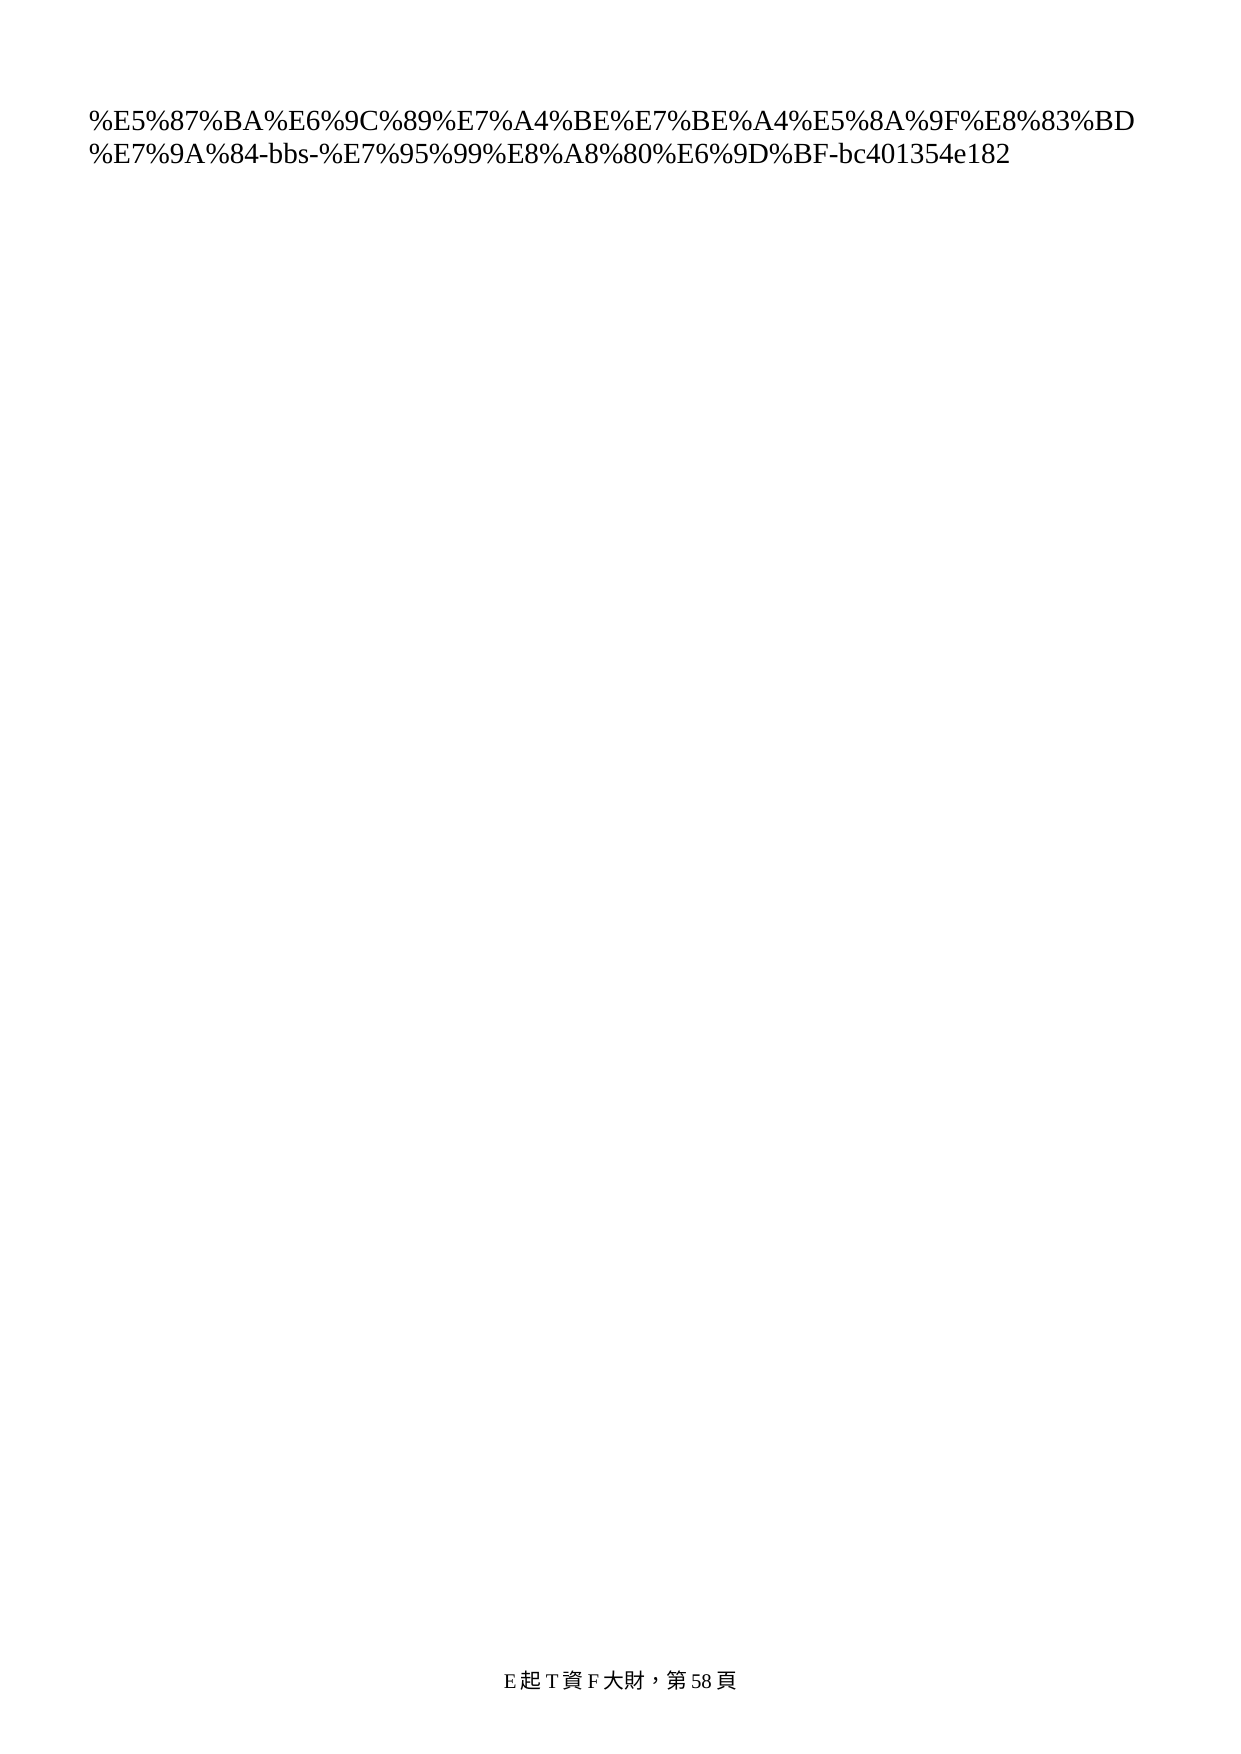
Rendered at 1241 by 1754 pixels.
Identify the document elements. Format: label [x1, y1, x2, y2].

text [89, 103, 1152, 170]
